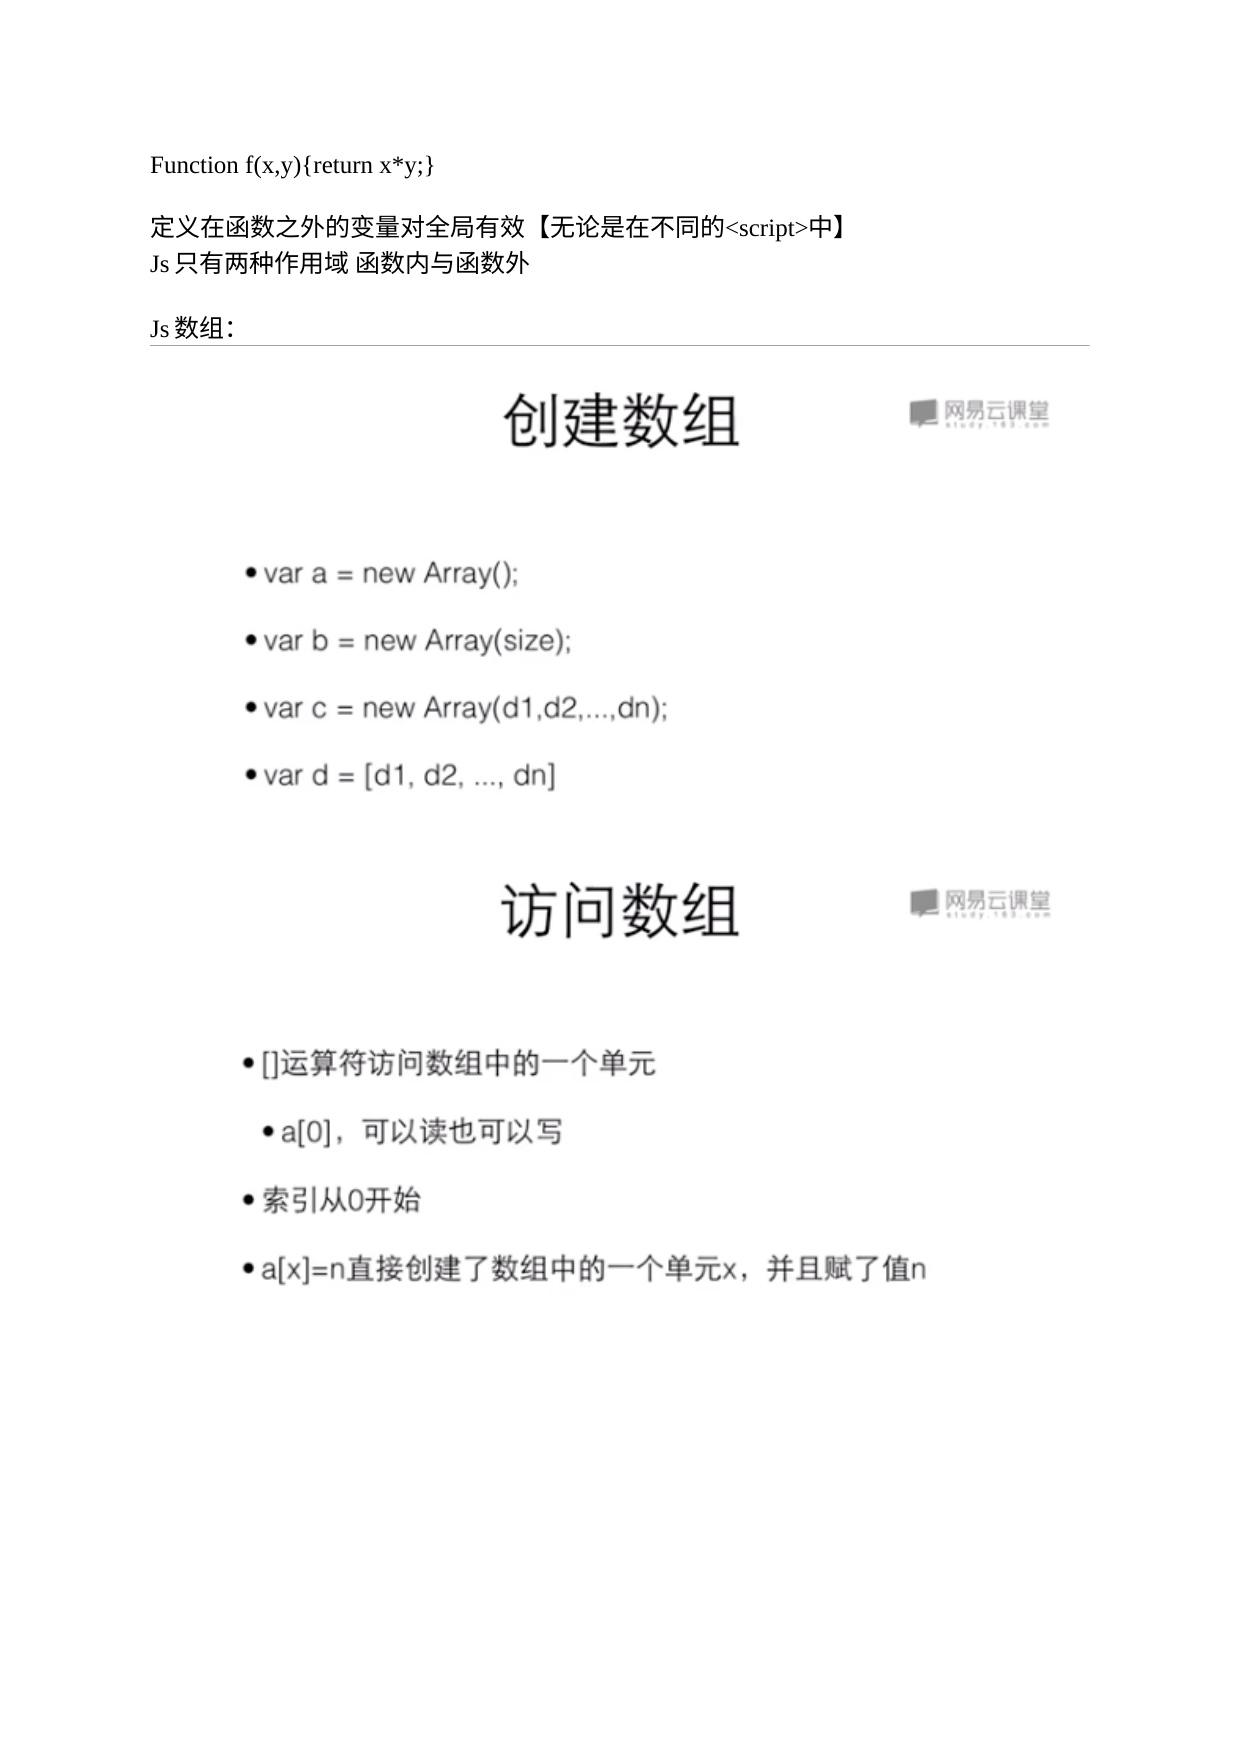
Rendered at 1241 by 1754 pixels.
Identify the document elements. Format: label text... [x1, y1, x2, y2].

picture [150, 345, 1090, 1370]
text Js只有两种作用域 函数内与函数外 [150, 244, 1090, 280]
text Function f(x,y){return x*y;} [150, 150, 1090, 179]
text 定义在函数之外的变量对全局有效【无论是在不同的<script>中】 [150, 207, 1090, 244]
text Js数组： [150, 309, 1090, 345]
